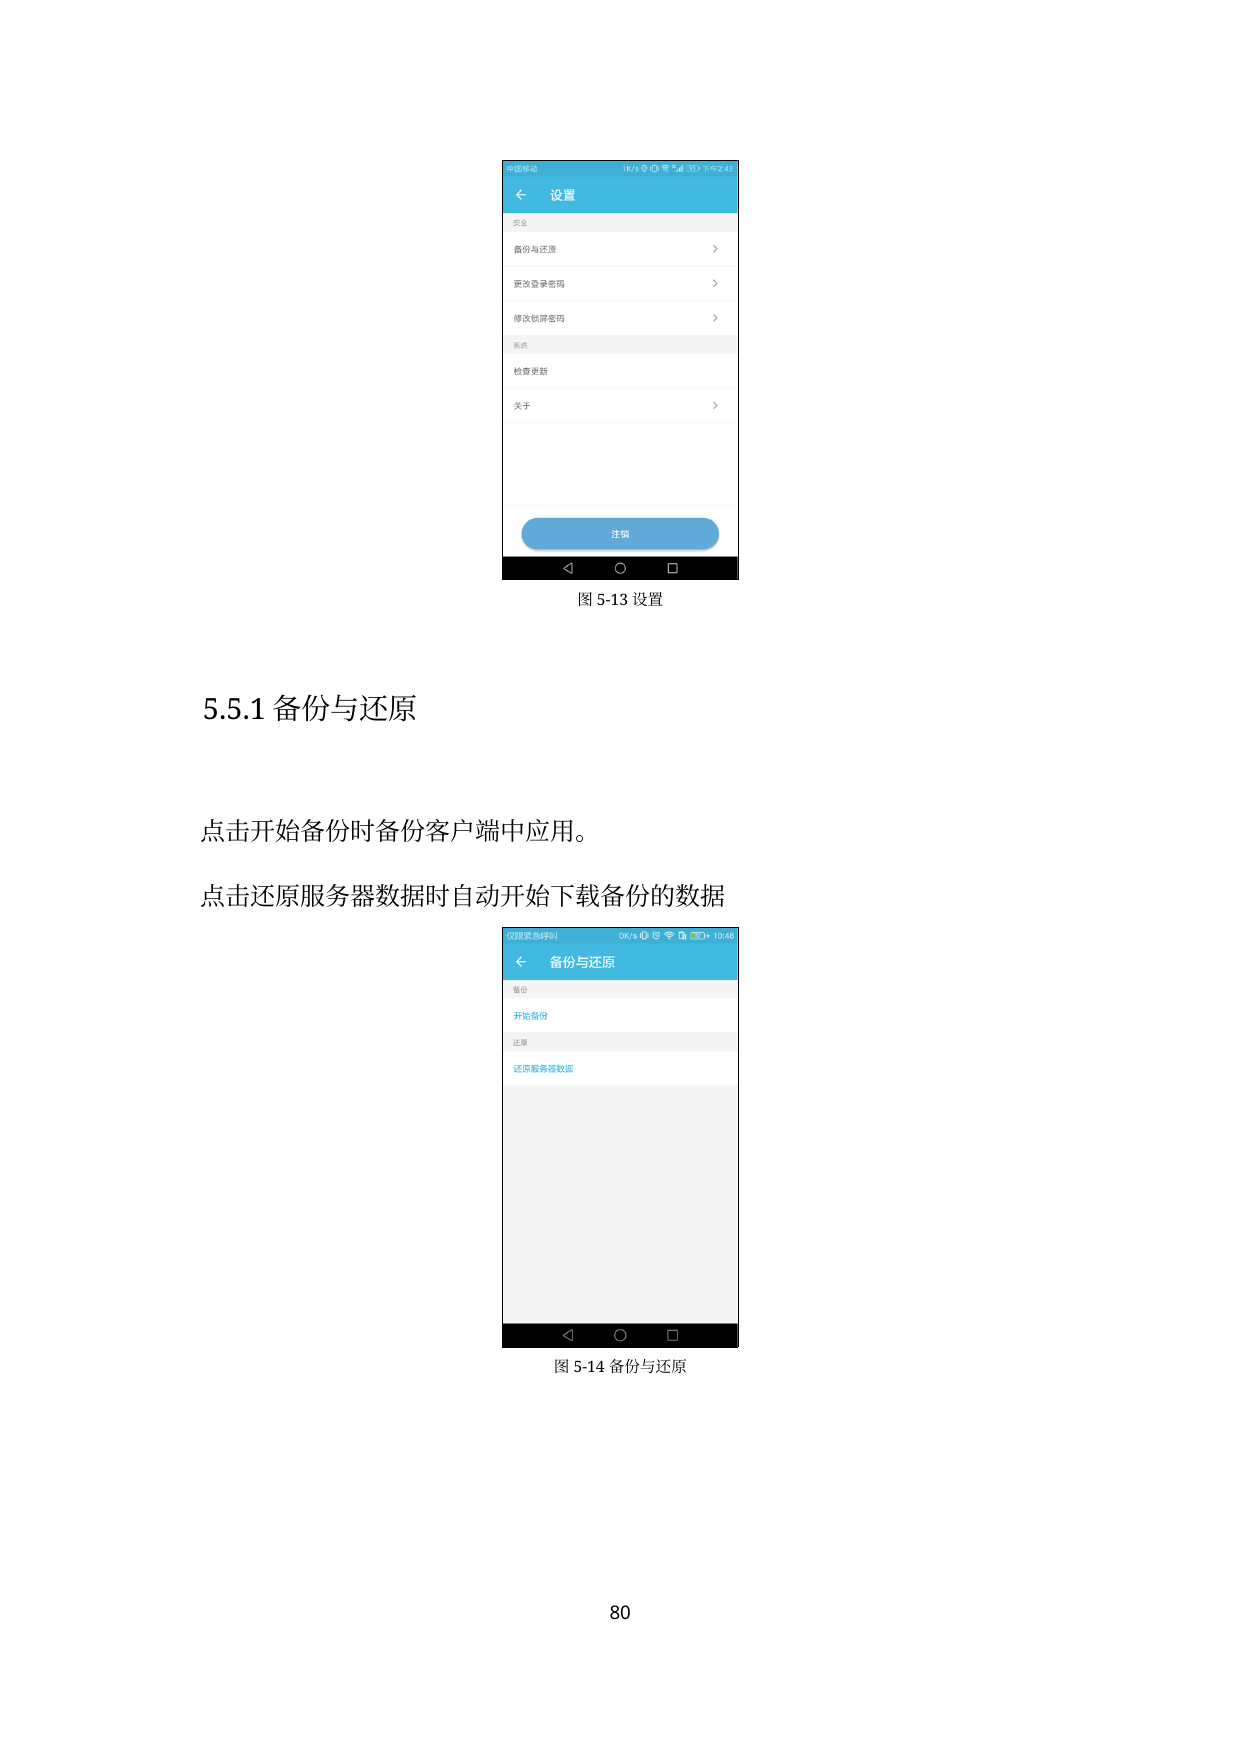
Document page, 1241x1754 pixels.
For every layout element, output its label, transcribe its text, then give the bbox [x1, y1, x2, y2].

text 点击开始备份时备份客户端中应用。 [187, 797, 1053, 862]
picture [503, 161, 738, 579]
text 图 5-14 备份与还原 [187, 1349, 1053, 1382]
picture [503, 928, 738, 1347]
subtitle 5.5.1备份与还原 [187, 674, 1053, 739]
text 图 5-13 设置 [187, 582, 1053, 615]
text 点击还原服务器数据时自动开始下载备份的数据 [187, 862, 1053, 927]
